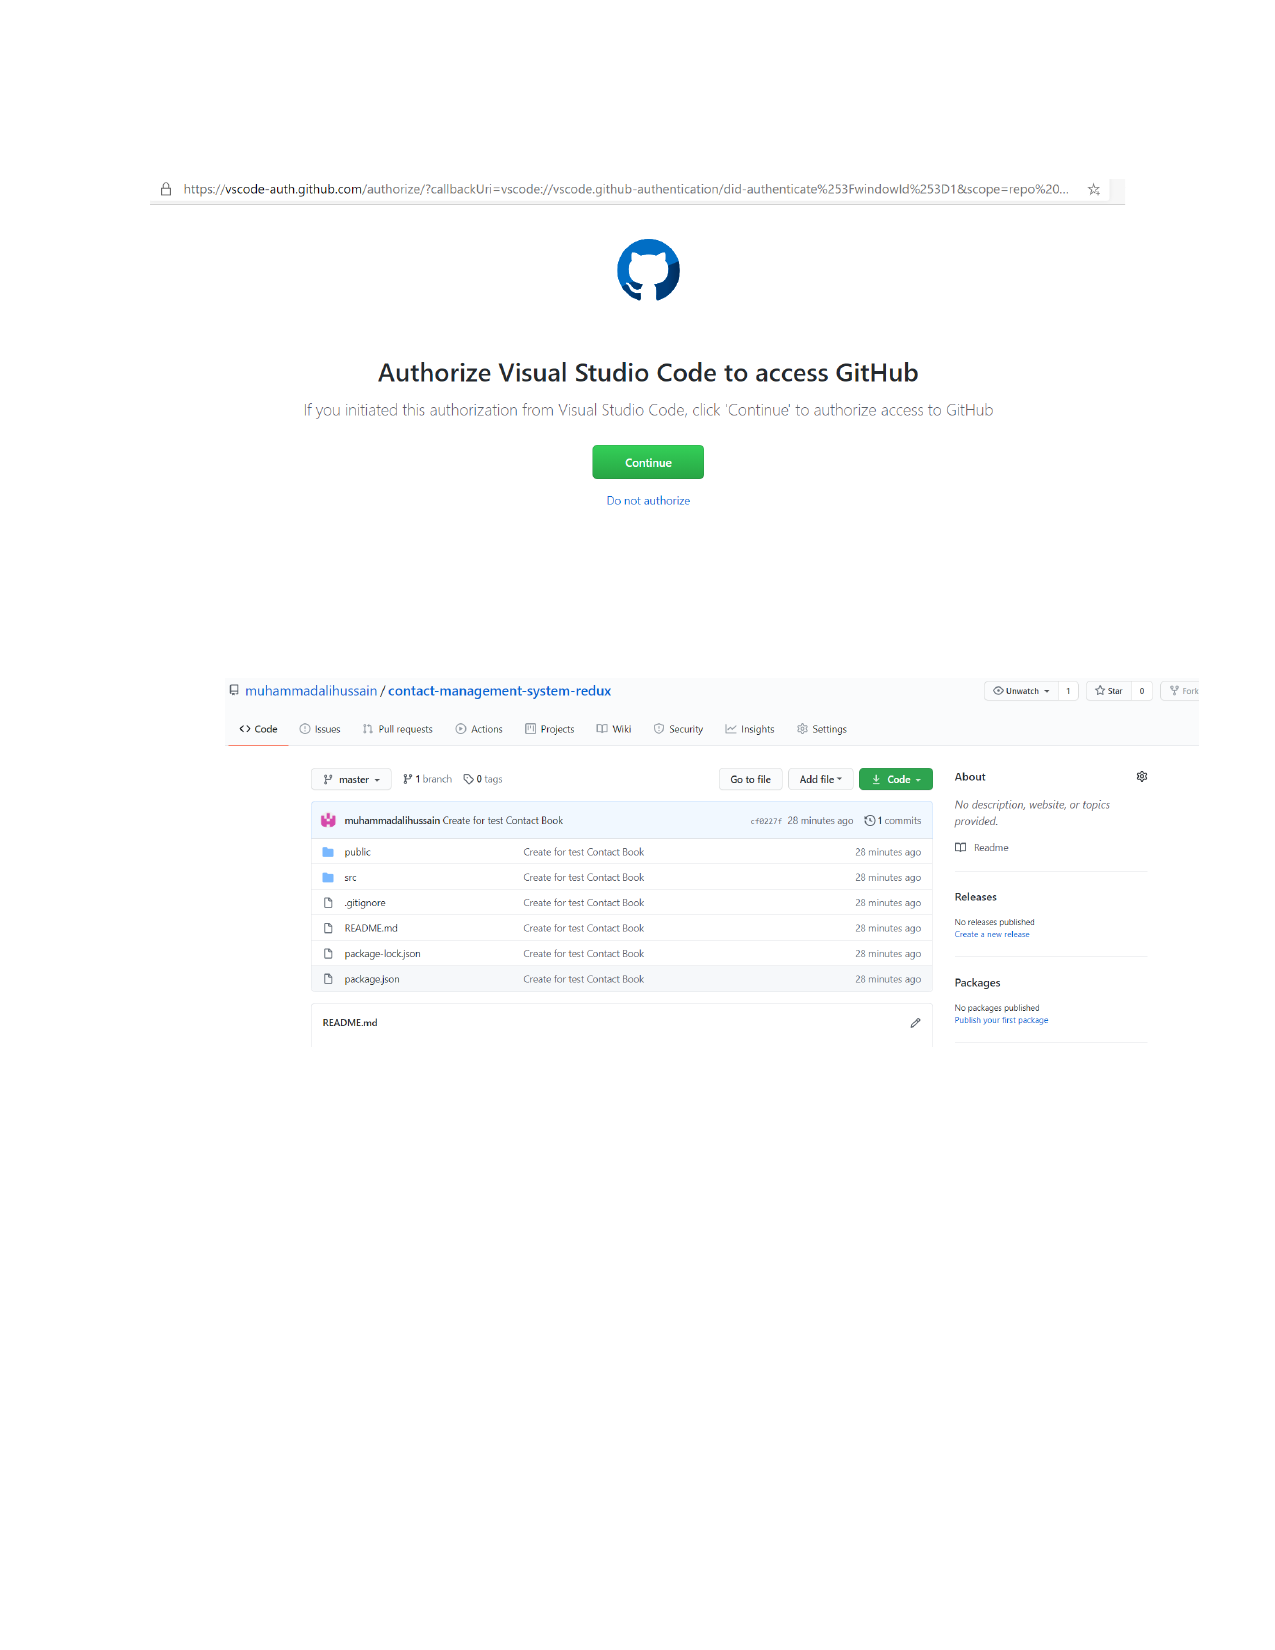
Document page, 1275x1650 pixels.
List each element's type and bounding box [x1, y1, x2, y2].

picture [225, 678, 1199, 1047]
picture [150, 179, 1125, 573]
